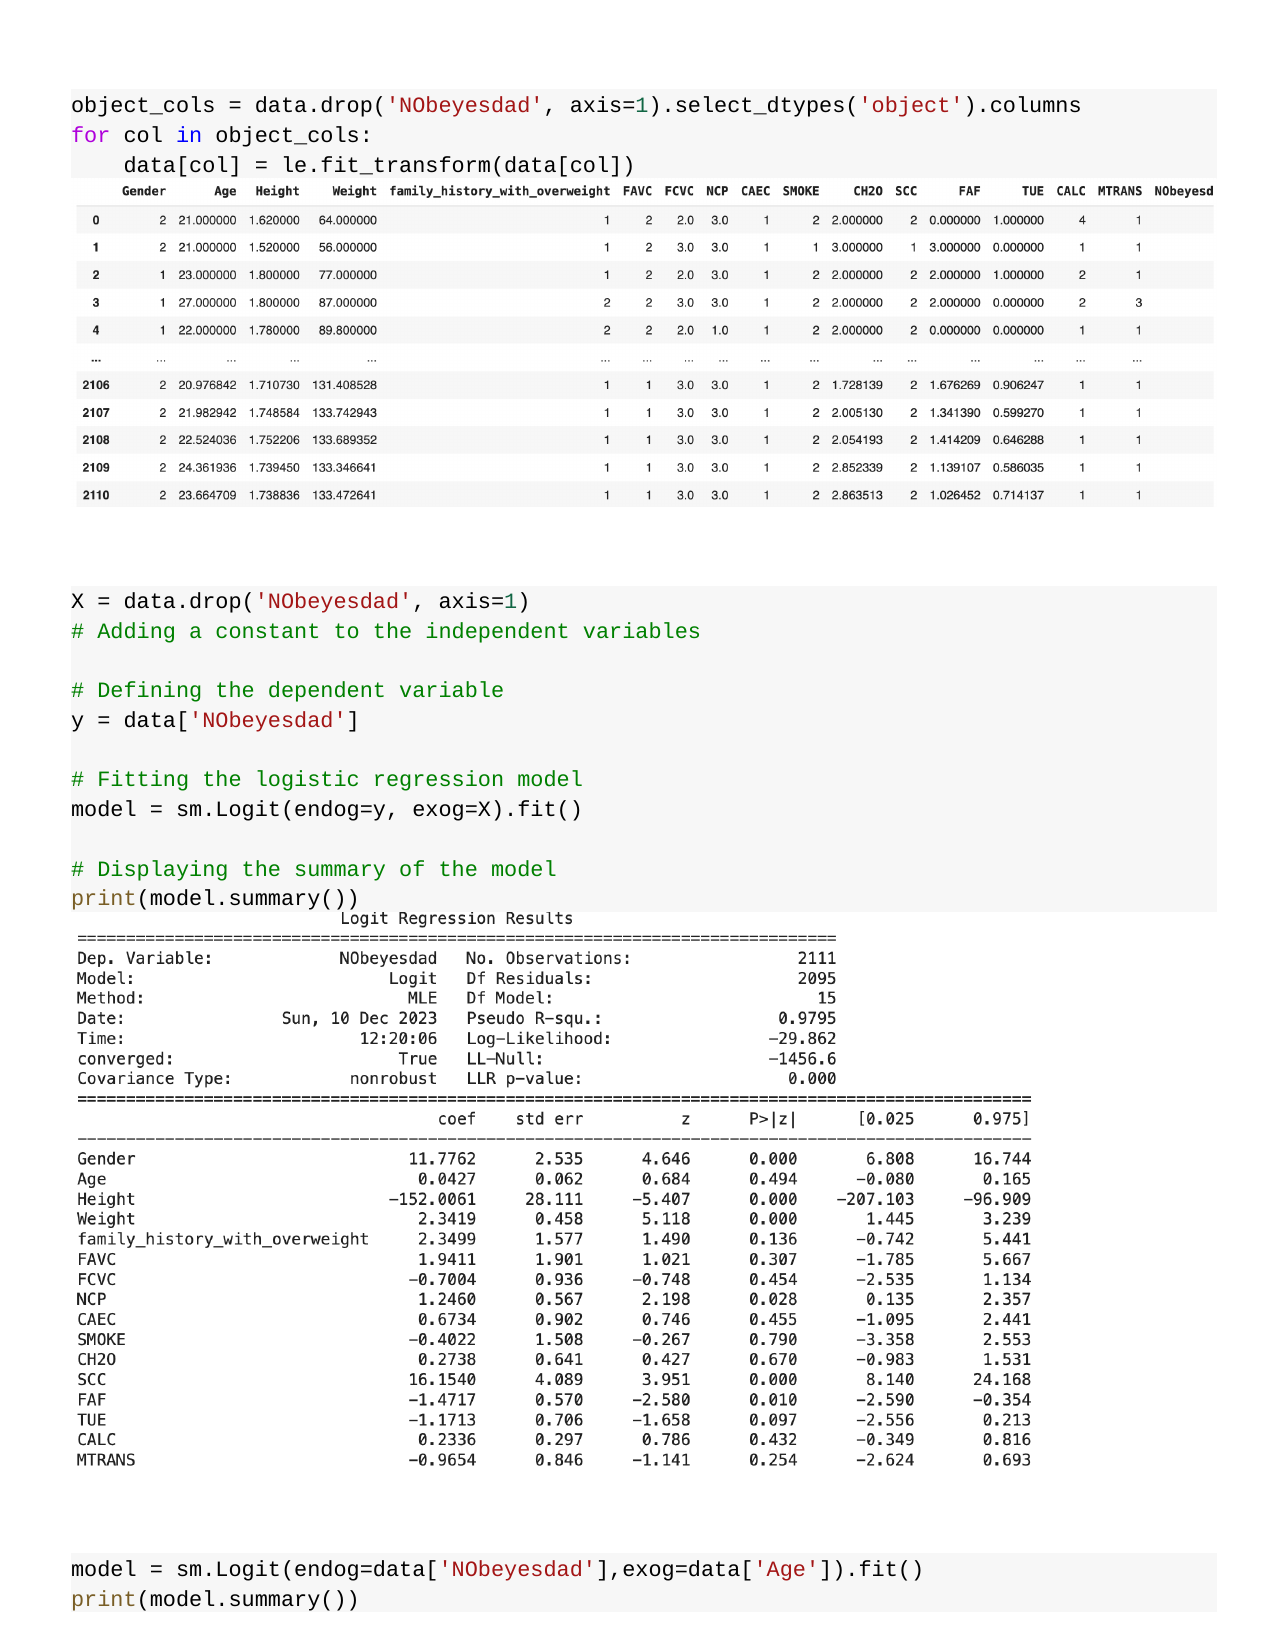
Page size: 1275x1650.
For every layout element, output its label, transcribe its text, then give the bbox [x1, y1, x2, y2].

text # Adding a constant to the independent variables [71, 615, 1217, 645]
text # Displaying the summary of the model [71, 853, 1217, 882]
picture [70, 912, 1217, 1475]
text model = sm.Logit(endog=y, exog=X).fit() [71, 793, 1217, 823]
text for col in object_cols: [71, 119, 1217, 149]
text # Defining the dependent variable [71, 675, 1217, 704]
text model = sm.Logit(endog=data['NObeyesdad'],exog=data['Age']).fit() [71, 1553, 1217, 1583]
picture [70, 178, 1217, 507]
text # Fitting the logistic regression model [71, 764, 1217, 793]
text y = data['NObeyesdad'] [71, 704, 1217, 734]
text data[col] = le.fit_transform(data[col]) [71, 149, 1217, 178]
text print(model.summary()) [71, 1583, 1217, 1612]
text print(model.summary()) [71, 882, 1217, 912]
text object_cols = data.drop('NObeyesdad', axis=1).select_dtypes('object').columns [71, 89, 1217, 119]
text X = data.drop('NObeyesdad', axis=1) [71, 586, 1217, 615]
